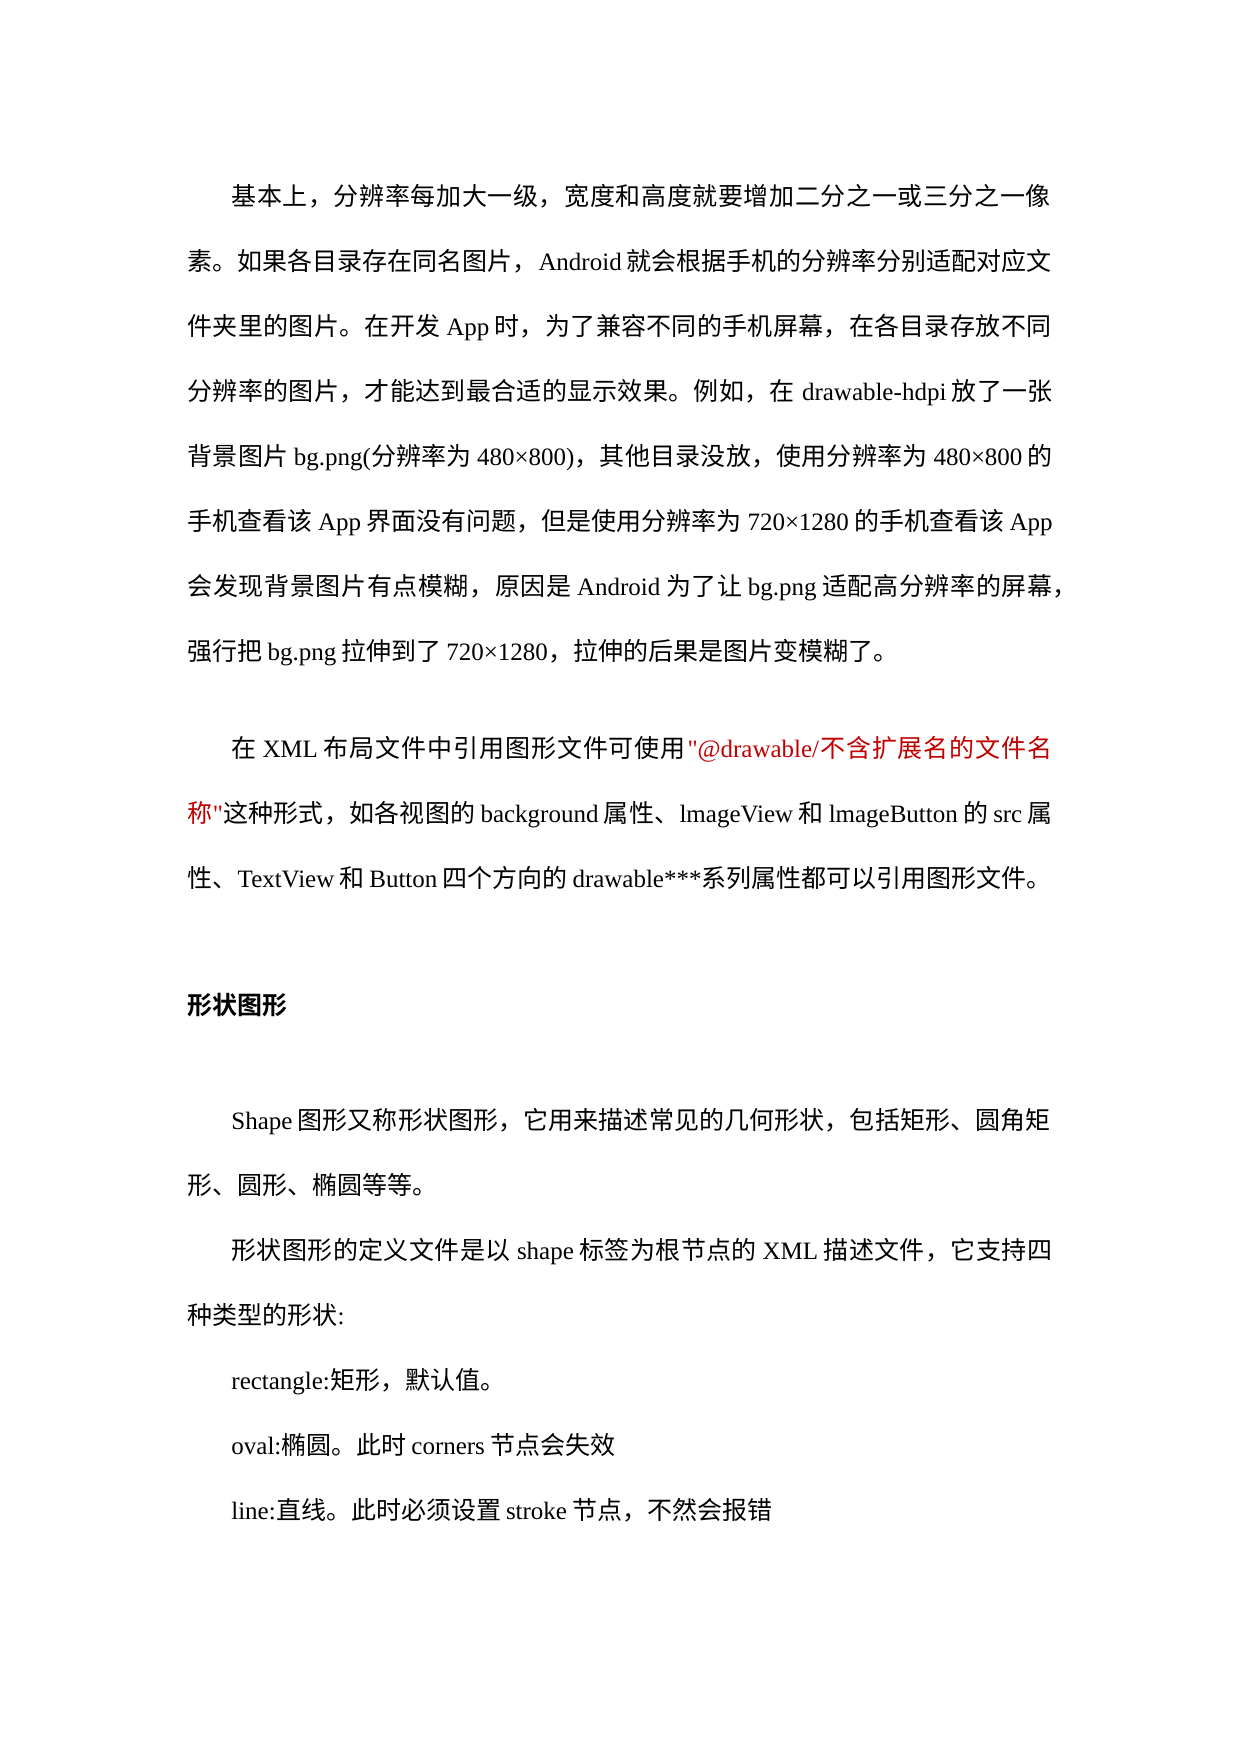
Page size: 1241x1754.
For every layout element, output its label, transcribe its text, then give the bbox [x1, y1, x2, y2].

text 形状图形的定义文件是以shape标签为根节点的XML描述文件，它支持四种类型的形状: [187, 1216, 1053, 1346]
text 在XML布局文件中引用图形文件可使用"@drawable/不含扩展名的文件名称"这种形式，如各视图的background属性、lmageView和lmageButton的src属性、TextView和Button四个方向的drawable***系列属性都可以引用图形文件。 [187, 714, 1053, 909]
subtitle 形状图形 [187, 971, 1053, 1036]
text Shape图形又称形状图形，它用来描述常见的几何形状，包括矩形、圆角矩形、圆形、椭圆等等。 [187, 1086, 1053, 1216]
text rectangle:矩形，默认值。 [187, 1346, 1053, 1411]
text line:直线。此时必须设置stroke节点，不然会报错 [187, 1476, 1053, 1541]
text oval:椭圆。此时corners节点会失效 [187, 1411, 1053, 1476]
text 基本上，分辨率每加大一级，宽度和高度就要增加二分之一或三分之一像素。如果各目录存在同名图片，Android就会根据手机的分辨率分别适配对应文件夹里的图片。在开发App时，为了兼容不同的手机屏幕，在各目录存放不同分辨率的图片，才能达到最合适的显示效果。例如，在drawable-hdpi放了一张背景图片bg.png(分辨率为480×800)，其他目录没放，使用分辨率为480×800的手机查看该App界面没有问题，但是使用分辨率为720×1280的手机查看该App会发现背景图片有点模糊，原因是Android为了让bg.png适配高分辨率的屏幕，强行把bg.png拉伸到了720×1280，拉伸的后果是图片变模糊了。 [187, 162, 1053, 682]
